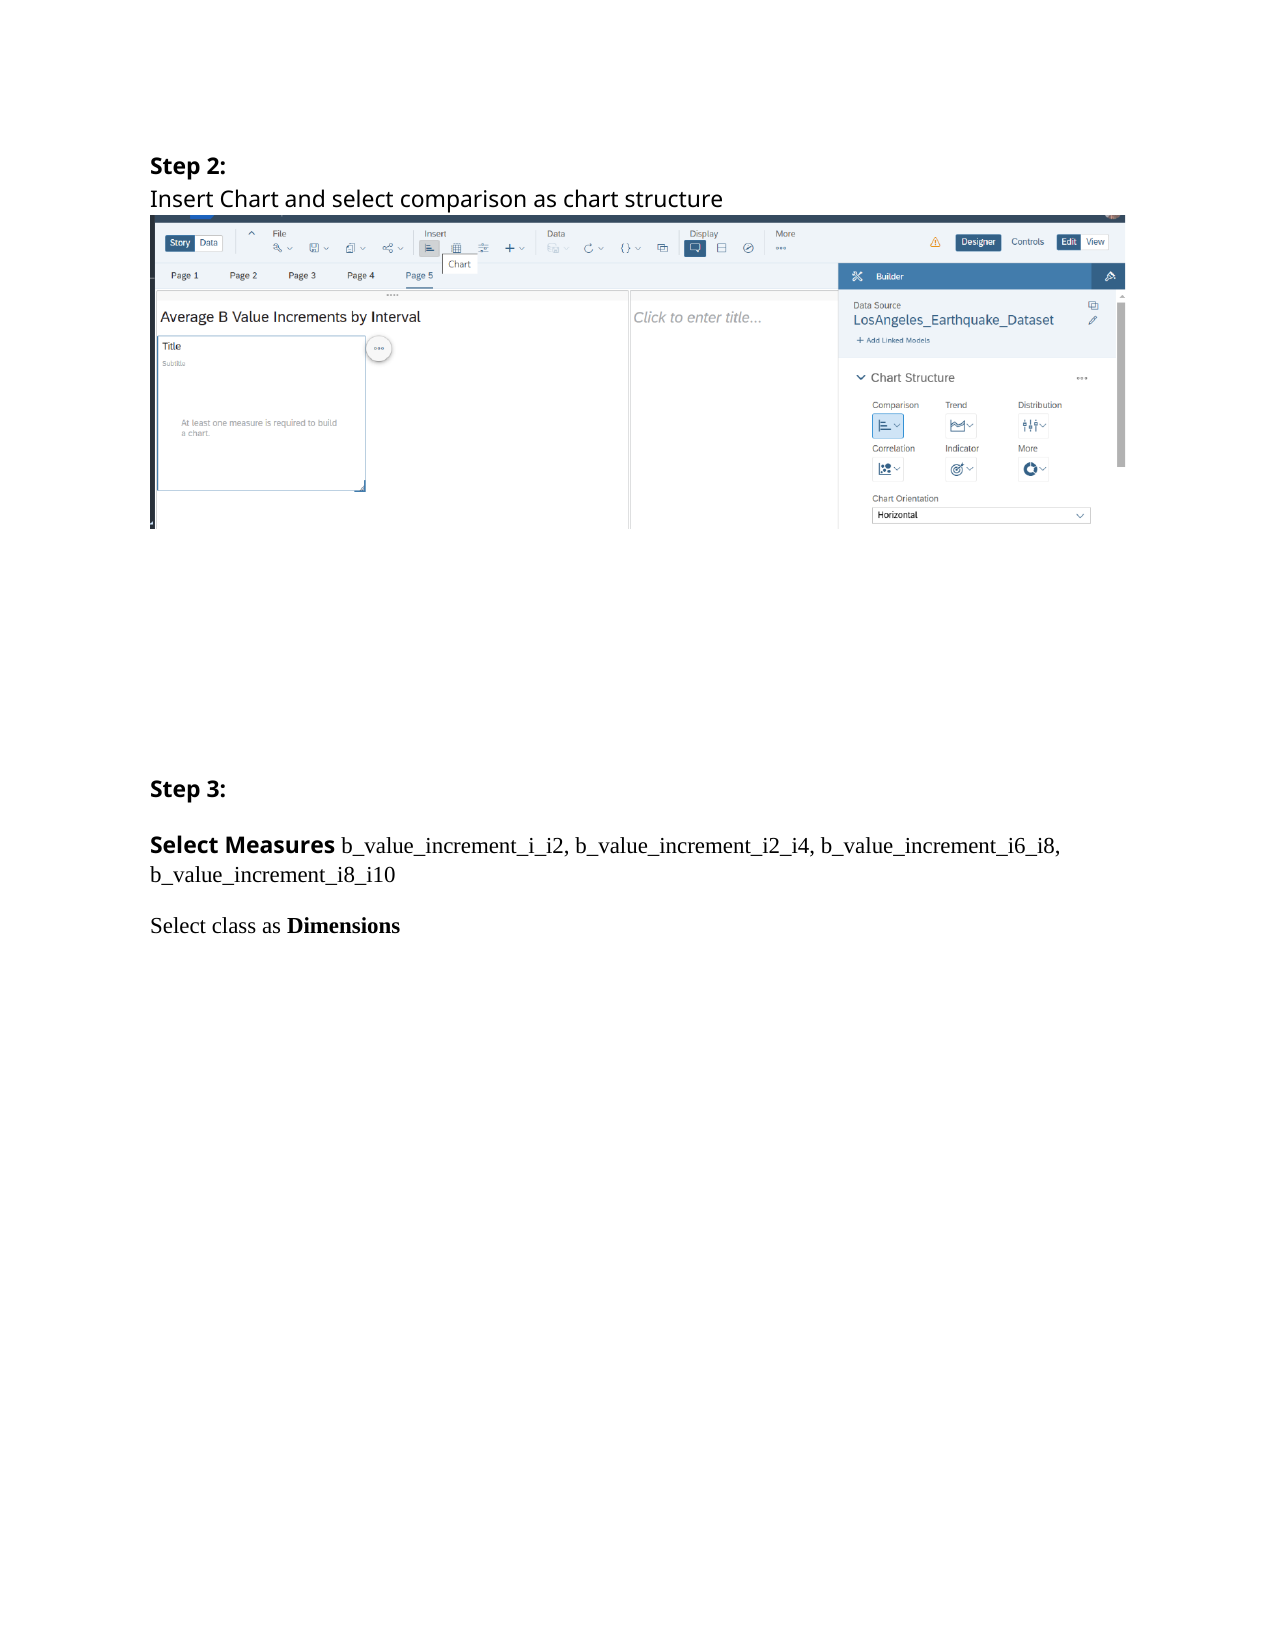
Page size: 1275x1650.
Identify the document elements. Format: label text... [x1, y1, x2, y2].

text Step 3: [150, 773, 1125, 804]
text Insert Chart and select comparison as chart structure [150, 183, 1125, 214]
text Select Measures b_value_increment_i_i2, b_value_increment_i2_i4, b_value_increment_i6_i8, b_value_increment_i8_i10 [150, 829, 1125, 887]
text Step 2: [150, 150, 1125, 181]
text Select class as Dimensions [150, 912, 1125, 938]
picture [150, 215, 1125, 529]
